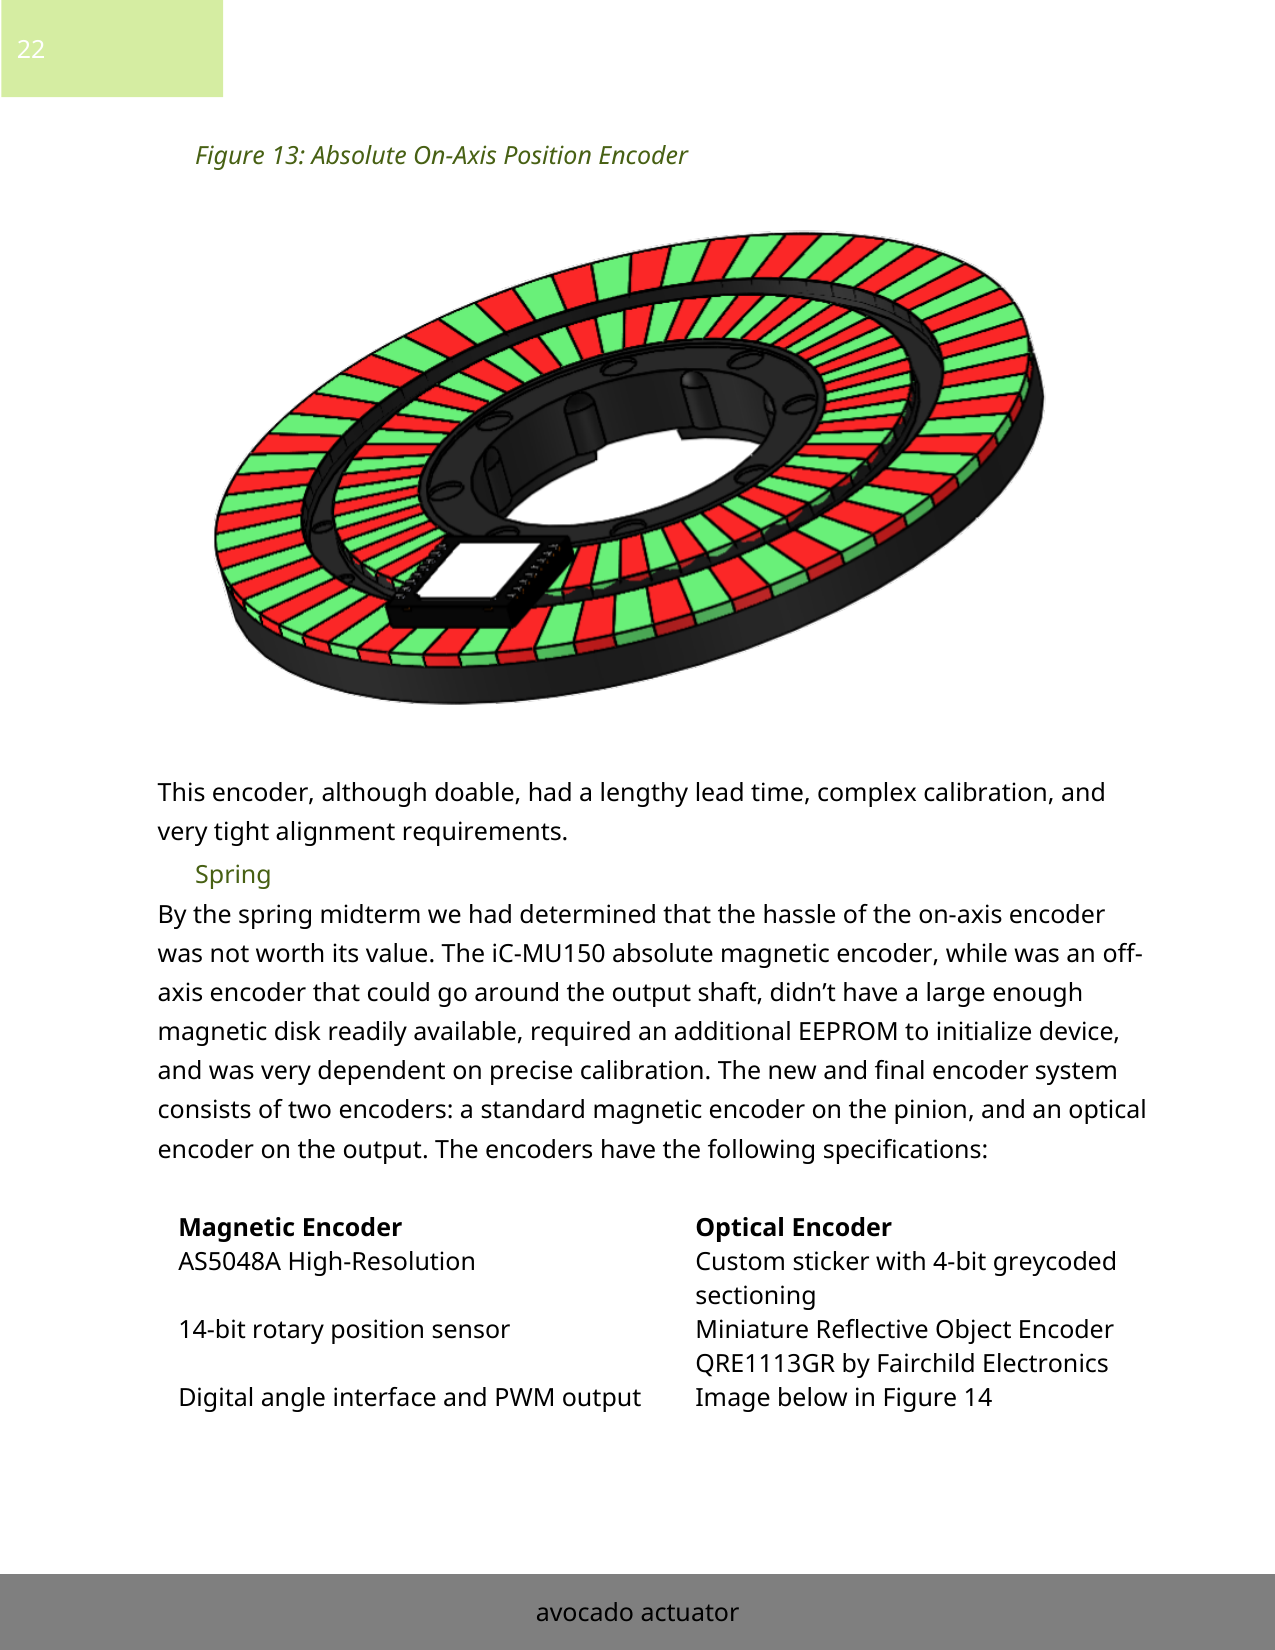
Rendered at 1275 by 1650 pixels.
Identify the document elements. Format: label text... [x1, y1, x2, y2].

subtitle Figure 13: Absolute On-Axis Position Encoder [195, 137, 1155, 171]
text By the spring midterm we had determined that the hassle of the on-axis encoder was not worth its value. The iC-MU150 absolute magnetic encoder, while was an off-axis encoder that could go around the output shaft, didn’t have a large enough magnetic disk readily available, required an additional EEPROM to initialize device, and was very dependent on precise calibration. The new and final encoder system consists of two encoders: a standard magnetic encoder on the pinion, and an optical encoder on the output. The encoders have the following specifications: [157, 896, 1155, 1165]
table_cell Miniature Reflective Object Encoder QRE1113GR by Fairchild Electronics [684, 1312, 1201, 1380]
picture [120, 176, 1155, 770]
table_cell Image below in Figure 14 [684, 1380, 1201, 1417]
table_cell 14-bit rotary position sensor [167, 1312, 684, 1380]
table_header Magnetic Encoder [167, 1210, 684, 1244]
table_header Optical Encoder [684, 1210, 1201, 1244]
text This encoder, although doable, had a lengthy lead time, complex calibration, and very tight alignment requirements. [157, 775, 1155, 848]
table_cell Custom sticker with 4-bit greycoded sectioning [684, 1244, 1201, 1312]
table_cell AS5048A High-Resolution [167, 1244, 684, 1312]
subtitle Spring [195, 857, 1155, 891]
table_cell Digital angle interface and PWM output [167, 1380, 684, 1417]
